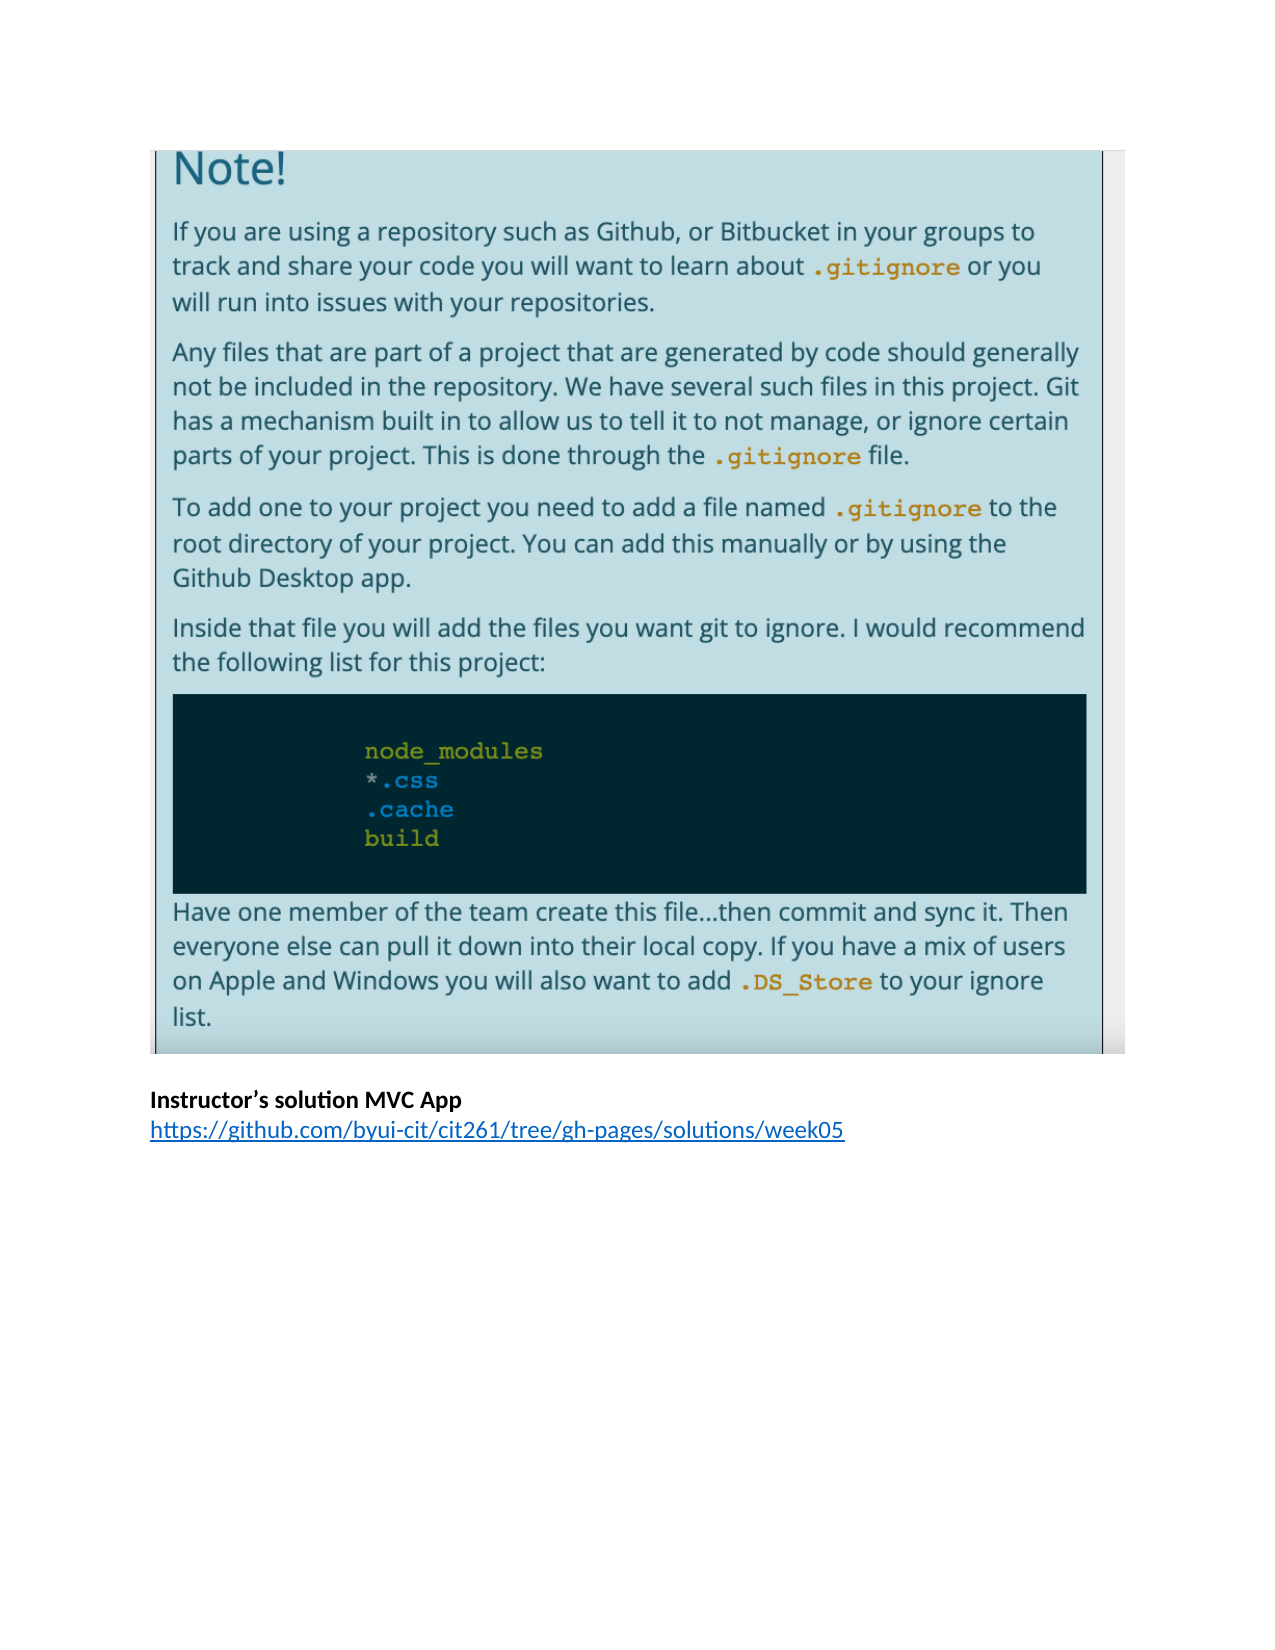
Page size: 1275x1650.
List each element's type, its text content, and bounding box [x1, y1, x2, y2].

picture [150, 150, 1125, 1054]
text https://github.com/byui-cit/cit261/tree/gh-pages/solutions/week05 [150, 1114, 1125, 1145]
text Instructor’s solution MVC App [150, 1084, 1125, 1114]
